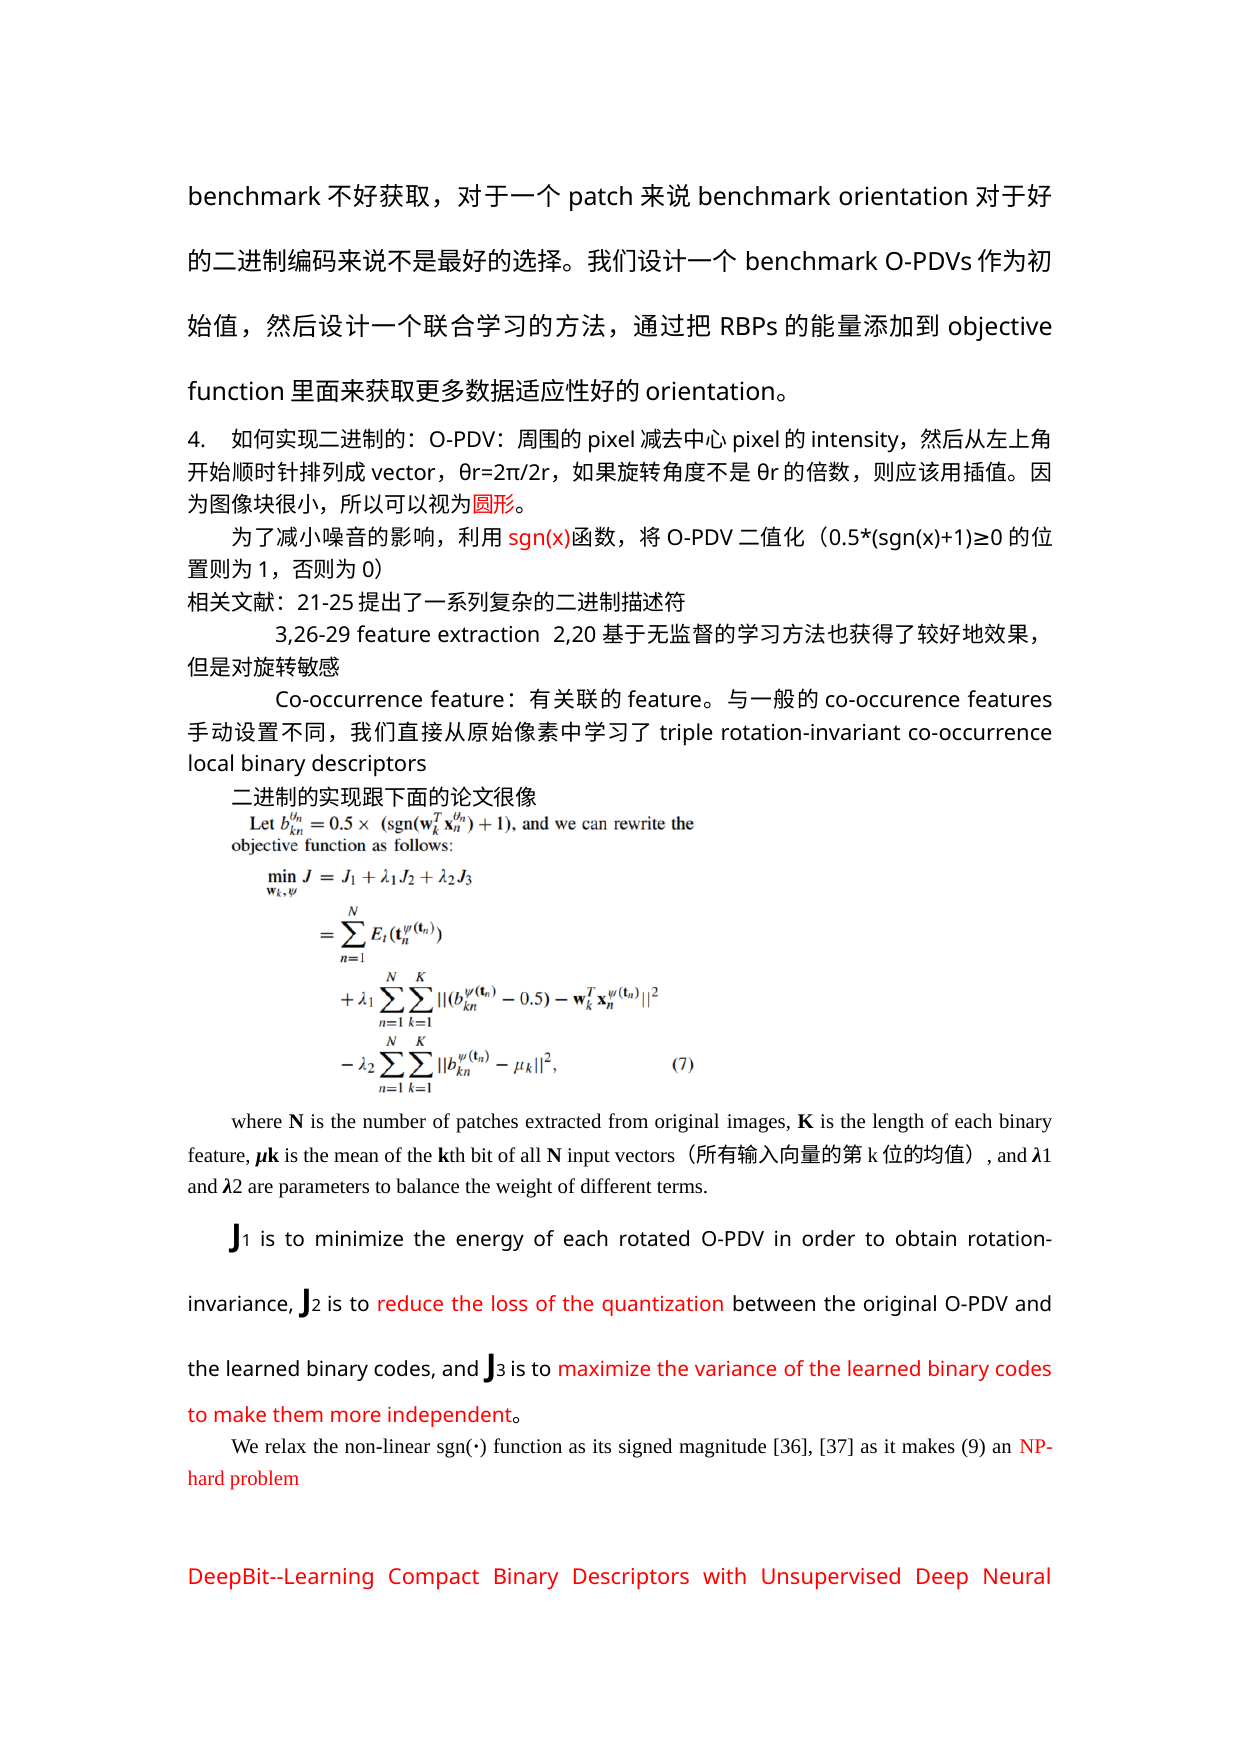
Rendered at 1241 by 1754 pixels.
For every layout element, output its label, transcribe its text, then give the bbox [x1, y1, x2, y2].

text 为了减小噪音的影响，利用sgn(x)函数，将O-PDV二值化（0.5*(sgn(x)+1)≥0的位置则为1，否则为0） [187, 519, 1053, 584]
text where N is the number of patches extracted from original images, K is the length of each binary feature, μk is the mean of the kth bit of all N input vectors（所有输入向量的第k位的均值）, and λ1 and λ2 are parameters to balance the weight of different terms. [187, 1104, 1053, 1202]
text 4. 如何实现二进制的：O-PDV：周围的pixel减去中心pixel的intensity，然后从左上角开始顺时针排列成vector，θr=2π/2r，如果旋转角度不是θr的倍数，则应该用插值。因为图像块很小，所以可以视为圆形。 [187, 422, 1053, 519]
text J1 is to minimize the energy of each rotated O-PDV in order to obtain rotation-invariance, J2 is to reduce the loss of the quantization between the original O-PDV and the learned binary codes, and J3 is to maximize the variance of the learned binary codes to make them more independent。 [187, 1202, 1053, 1429]
text 3,26-29 feature extraction 2,20基于无监督的学习方法也获得了较好地效果，但是对旋转敏感 [187, 617, 1053, 682]
text We relax the non-linear sgn(·) function as its signed magnitude [36], [37] as it makes (9) an NP-hard problem [187, 1429, 1053, 1494]
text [187, 162, 1053, 422]
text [187, 1559, 1053, 1592]
text 二进制的实现跟下面的论文很像 [187, 779, 1053, 812]
text Co-occurrence feature：有关联的feature。与一般的co-occurence features手动设置不同，我们直接从原始像素中学习了triple rotation-invariant co-occurrence local binary descriptors [187, 682, 1053, 779]
text 相关文献：21-25提出了一系列复杂的二进制描述符 [187, 584, 1053, 617]
picture [231, 812, 709, 1097]
